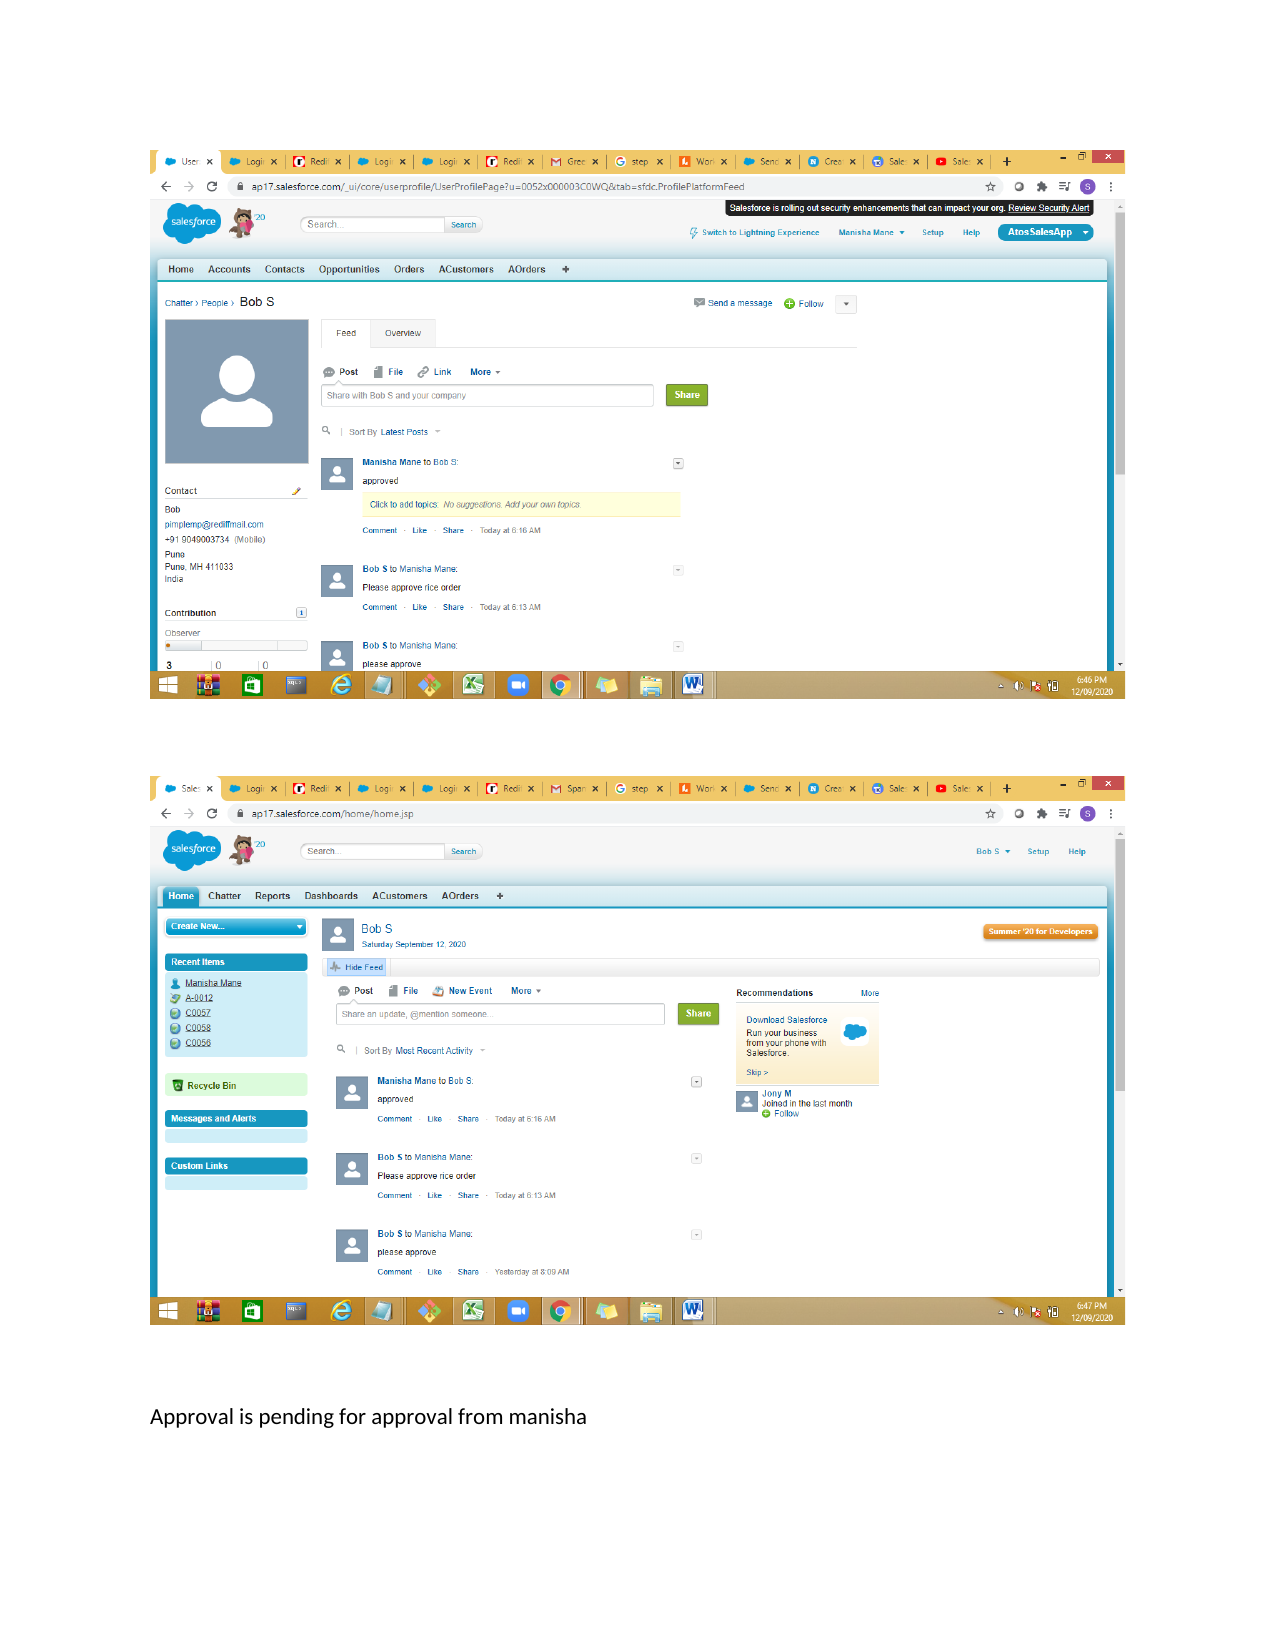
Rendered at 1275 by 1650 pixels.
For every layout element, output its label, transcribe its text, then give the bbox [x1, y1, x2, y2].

picture [150, 776, 1125, 1325]
picture [150, 150, 1125, 699]
text Approval is pending for approval from manisha [150, 1402, 1125, 1430]
